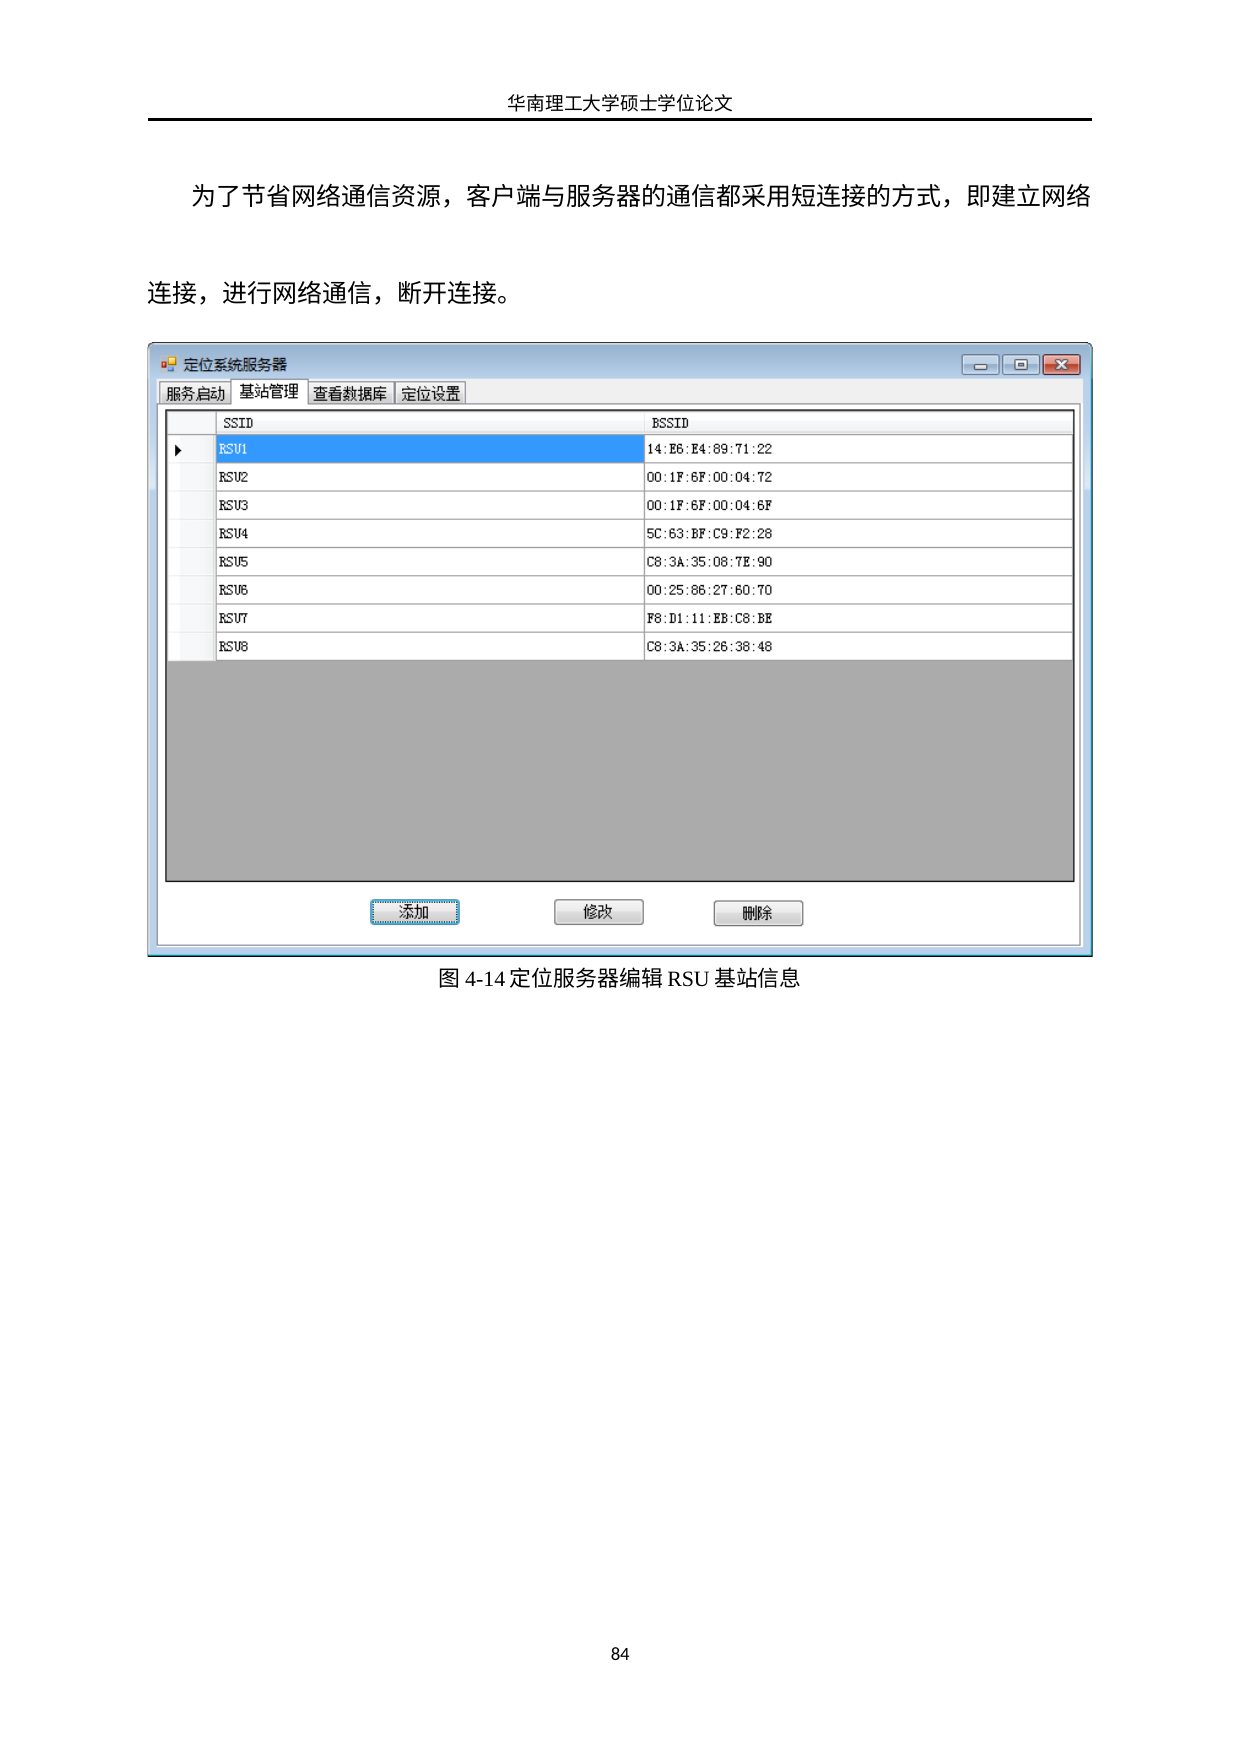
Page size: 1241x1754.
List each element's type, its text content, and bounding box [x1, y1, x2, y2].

text 为了节省网络通信资源，客户端与服务器的通信都采用短连接的方式，即建立网络连接，进行网络通信，断开连接。 [148, 162, 1092, 324]
picture [147, 342, 1093, 957]
text 图4-14定位服务器编辑RSU基站信息 [148, 960, 1092, 993]
